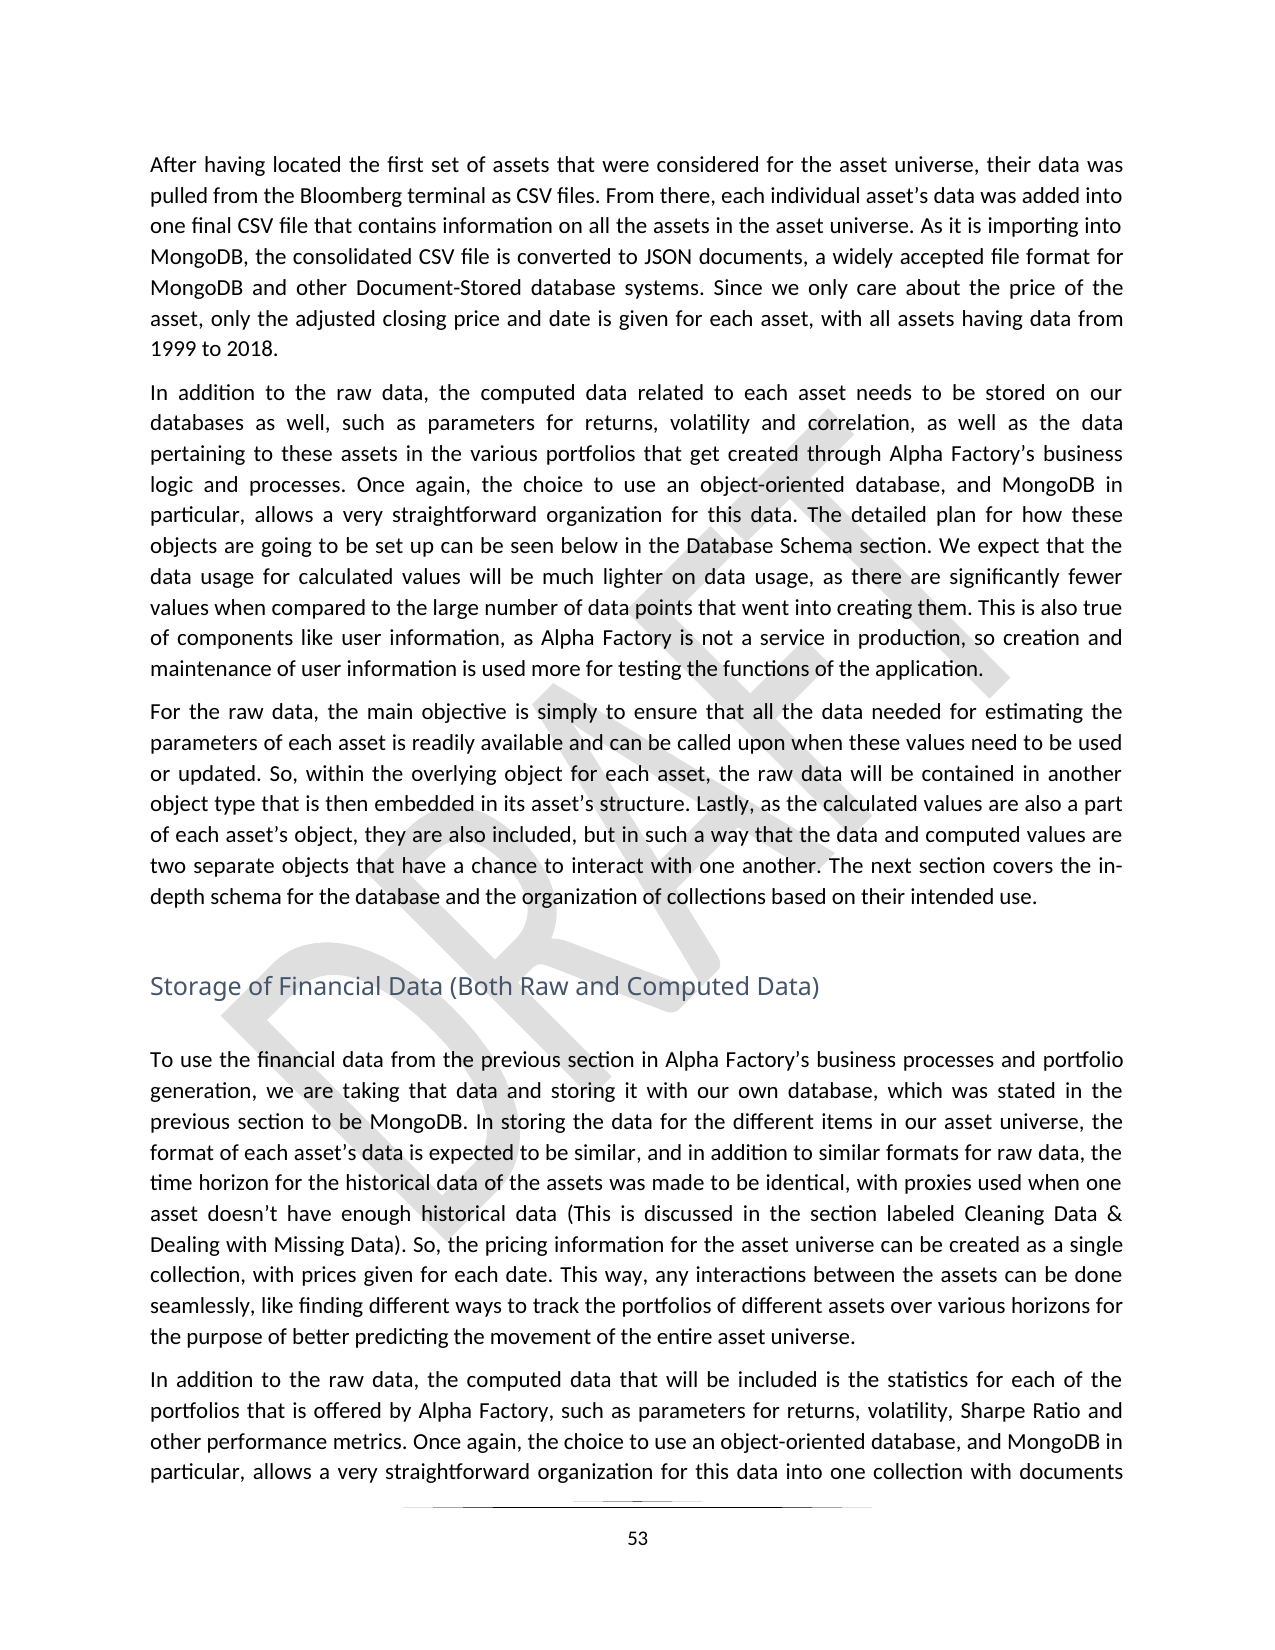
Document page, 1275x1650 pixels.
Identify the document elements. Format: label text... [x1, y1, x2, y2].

text To use the financial data from the previous section in Alpha Factory’s business processes and portfolio generation, we are taking that data and storing it with our own database, which was stated in the previous section to be MongoDB. In storing the data for the different items in our asset universe, the format of each asset’s data is expected to be similar, and in addition to similar formats for raw data, the time horizon for the historical data of the assets was made to be identical, with proxies used when one asset doesn’t have enough historical data (This is discussed in the section labeled Cleaning Data & Dealing with Missing Data). So, the pricing information for the asset universe can be created as a single collection, with prices given for each date. This way, any interactions between the assets can be done seamlessly, like finding different ways to track the portfolios of different assets over various horizons for the purpose of better predicting the movement of the entire asset universe. [150, 1046, 1125, 1350]
text For the raw data, the main objective is simply to ensure that all the data needed for estimating the parameters of each asset is readily available and can be called upon when these values need to be used or updated. So, within the overlying object for each asset, the raw data will be contained in another object type that is then embedded in its asset’s structure. Lastly, as the calculated values are also a part of each asset’s object, they are also included, but in such a way that the data and computed values are two separate objects that have a chance to interact with one another. The next section covers the in-depth schema for the database and the organization of collections based on their intended use. [150, 697, 1125, 910]
text After having located the first set of assets that were considered for the asset universe, their data was pulled from the Bloomberg terminal as CSV files. From there, each individual asset’s data was added into one final CSV file that contains information on all the assets in the asset universe. As it is importing into MongoDB, the consolidated CSV file is converted to JSON documents, a widely accepted file format for MongoDB and other Document-Stored database systems. Since we only care about the price of the asset, only the adjusted closing price and date is given for each asset, with all assets having data from 1999 to 2018. [150, 150, 1125, 362]
subtitle Storage of Financial Data (Both Raw and Computed Data) [150, 968, 1125, 1002]
text In addition to the raw data, the computed data related to each asset needs to be stored on our databases as well, such as parameters for returns, volatility and correlation, as well as the data pertaining to these assets in the various portfolios that get created through Alpha Factory’s business logic and processes. Once again, the choice to use an object-oriented database, and MongoDB in particular, allows a very straightforward organization for this data. The detailed plan for how these objects are going to be set up can be seen below in the Database Schema section. We expect that the data usage for calculated values will be much lighter on data usage, as there are significantly fewer values when compared to the large number of data points that went into creating them. This is also true of components like user information, as Alpha Factory is not a service in production, so creation and maintenance of user information is used more for testing the functions of the application. [150, 378, 1125, 682]
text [150, 1365, 1125, 1486]
